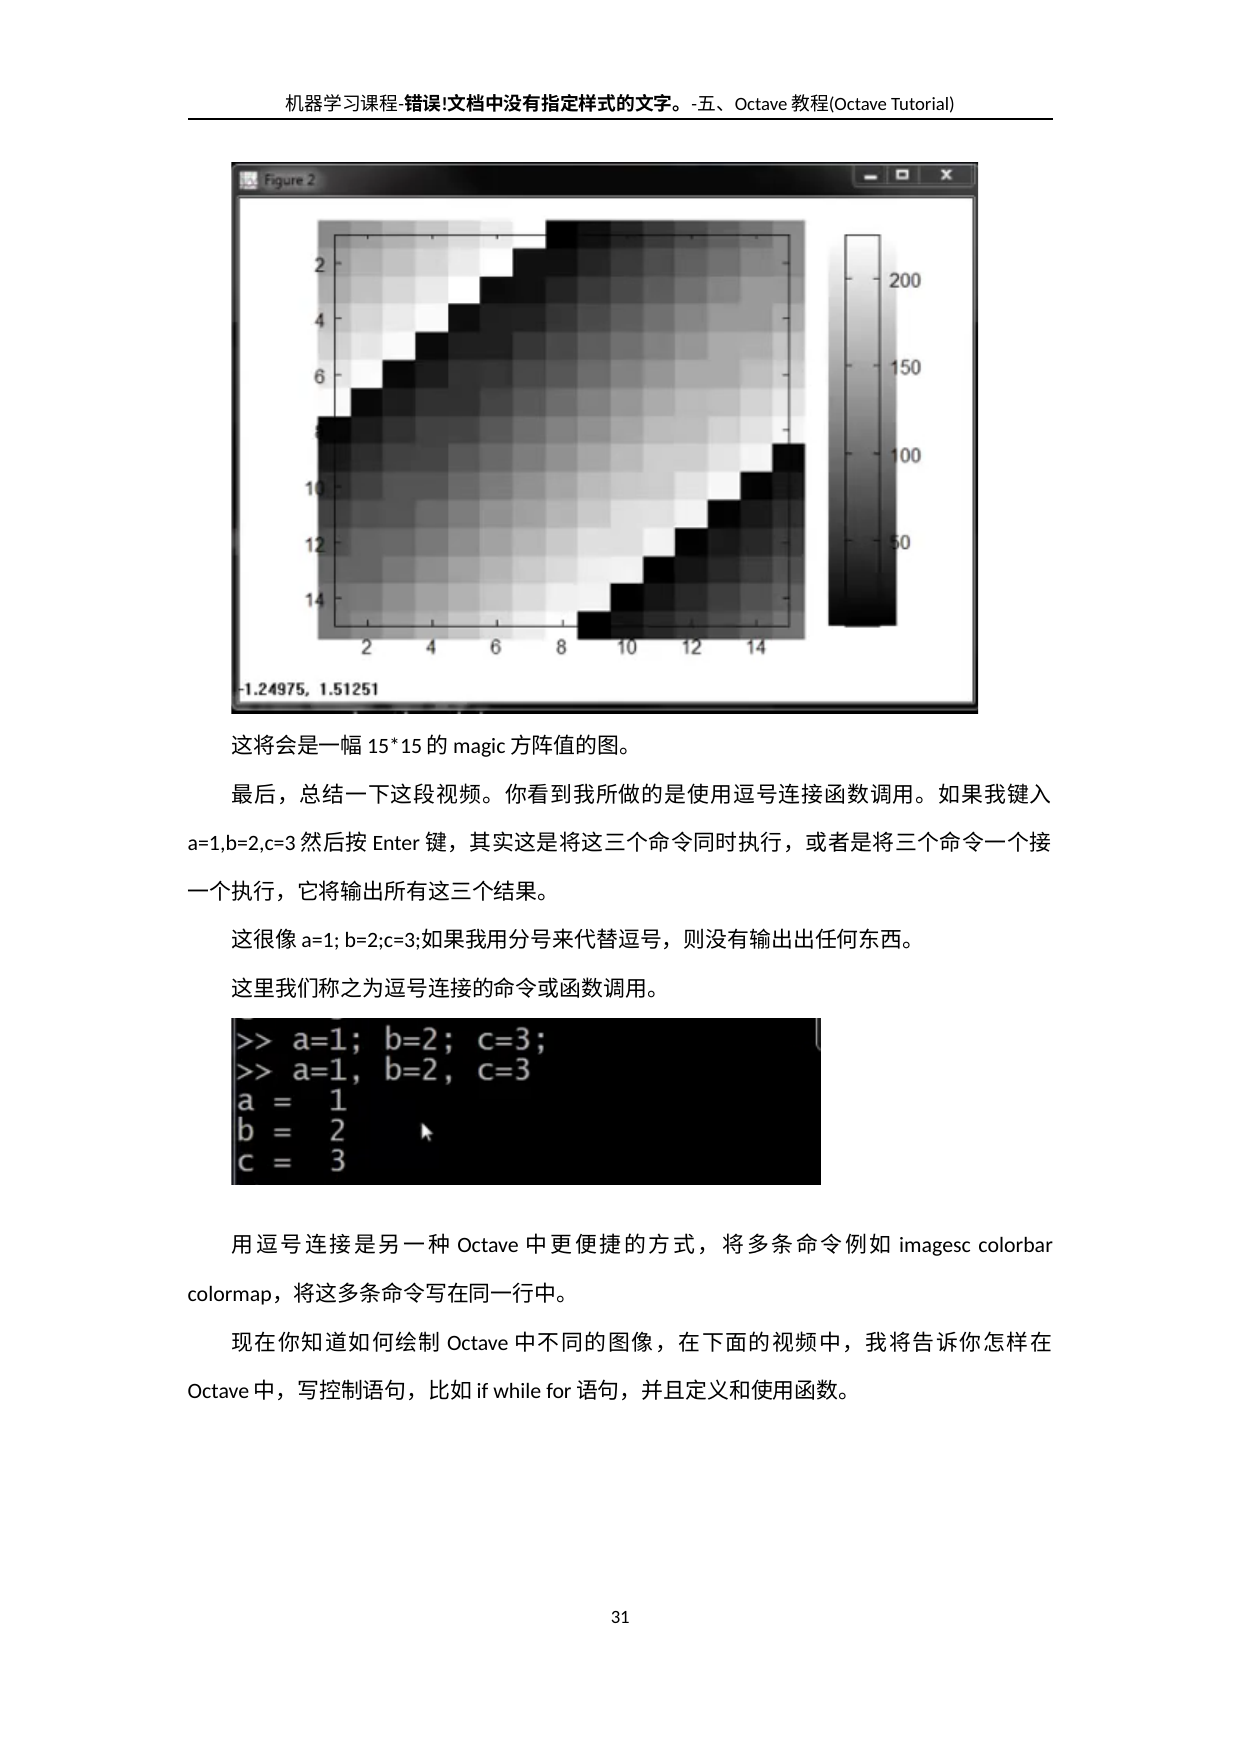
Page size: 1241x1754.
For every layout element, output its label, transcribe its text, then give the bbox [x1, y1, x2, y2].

picture [231, 162, 979, 714]
text 这将会是一幅15*15的magic方阵值的图。 [187, 728, 1053, 760]
text 最后，总结一下这段视频。你看到我所做的是使用逗号连接函数调用。如果我键入a=1,b=2,c=3然后按Enter键，其实这是将这三个命令同时执行，或者是将三个命令一个接一个执行，它将输出所有这三个结果。 [187, 776, 1053, 906]
picture [231, 1018, 821, 1185]
text 用逗号连接是另一种Octave中更便捷的方式，将多条命令例如imagesc colorbar colormap，将这多条命令写在同一行中。 [187, 1227, 1053, 1308]
text 这里我们称之为逗号连接的命令或函数调用。 [187, 970, 1053, 1003]
text 现在你知道如何绘制Octave中不同的图像，在下面的视频中，我将告诉你怎样在Octave中，写控制语句，比如if while for语句，并且定义和使用函数。 [187, 1324, 1053, 1405]
text 这很像a=1; b=2;c=3;如果我用分号来代替逗号，则没有输出出任何东西。 [187, 922, 1053, 954]
